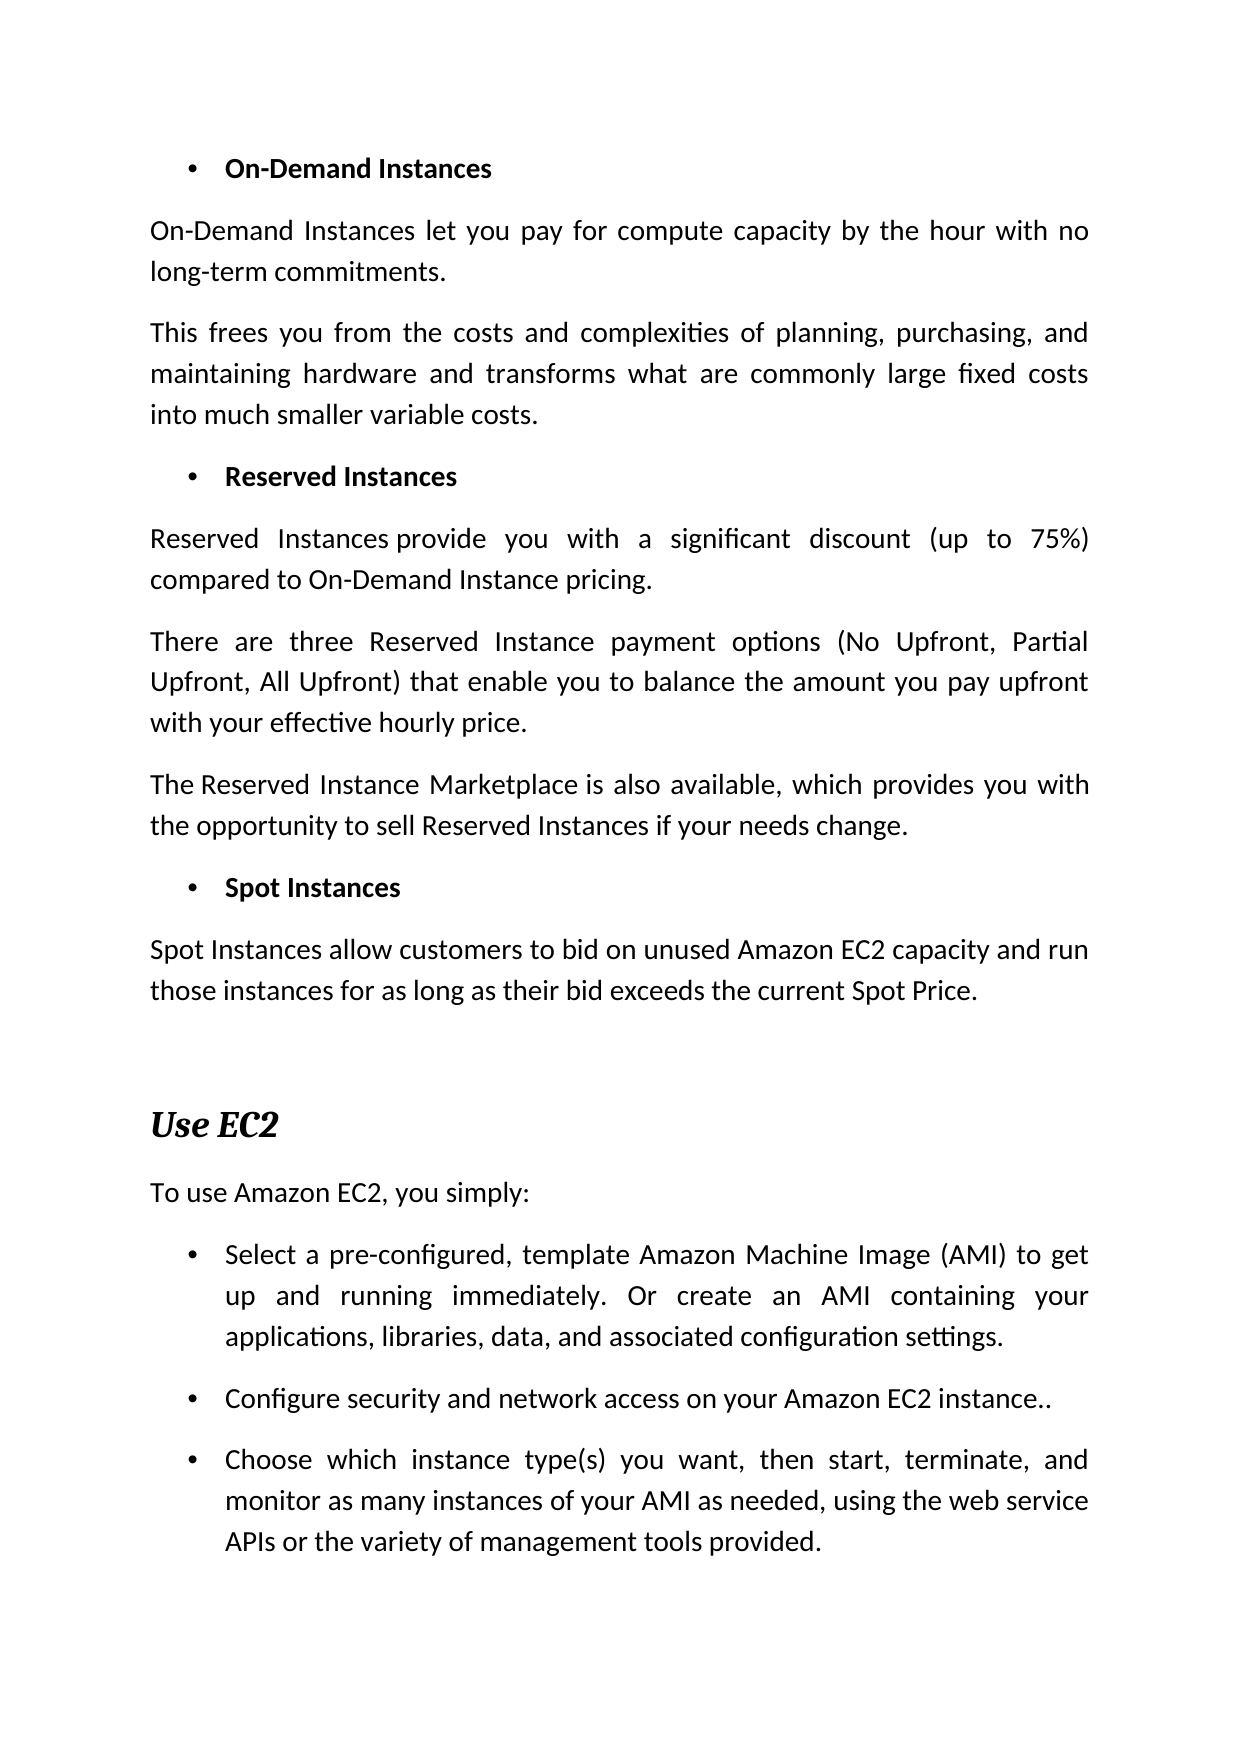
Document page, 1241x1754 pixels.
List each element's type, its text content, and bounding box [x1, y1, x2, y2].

list Reserved Instances [187, 458, 1090, 494]
list Choose which instance type(s) you want, then start, terminate, and monitor as many instances of your AMI as needed, using the web service APIs or the variety of management tools provided. [187, 1441, 1090, 1559]
text On-Demand Instances let you pay for compute capacity by the hour with no long-term commitments. [150, 212, 1090, 288]
text This frees you from the costs and complexities of planning, purchasing, and maintaining hardware and transforms what are commonly large fixed costs into much smaller variable costs. [150, 314, 1090, 432]
list Spot Instances [187, 869, 1090, 904]
list Configure security and network access on your Amazon EC2 instance.. [187, 1380, 1090, 1415]
text Spot Instances allow customers to bid on unused Amazon EC2 capacity and run those instances for as long as their bid exceeds the current Spot Price. [150, 931, 1090, 1007]
list On-Demand Instances [187, 150, 1090, 186]
text There are three Reserved Instance payment options (No Upfront, Partial Upfront, All Upfront) that enable you to balance the amount you pay upfront with your effective hourly price. [150, 623, 1090, 740]
list Select a pre-configured, template Amazon Machine Image (AMI) to get up and running immediately. Or create an AMI containing your applications, libraries, data, and associated configuration settings. [187, 1236, 1090, 1353]
text To use Amazon EC2, you simply: [150, 1174, 1090, 1210]
text Use EC2 [150, 1104, 1090, 1147]
text Reserved Instances provide you with a significant discount (up to 75%) compared to On-Demand Instance pricing. [150, 520, 1090, 596]
text The Reserved Instance Marketplace is also available, which provides you with the opportunity to sell Reserved Instances if your needs change. [150, 766, 1090, 843]
